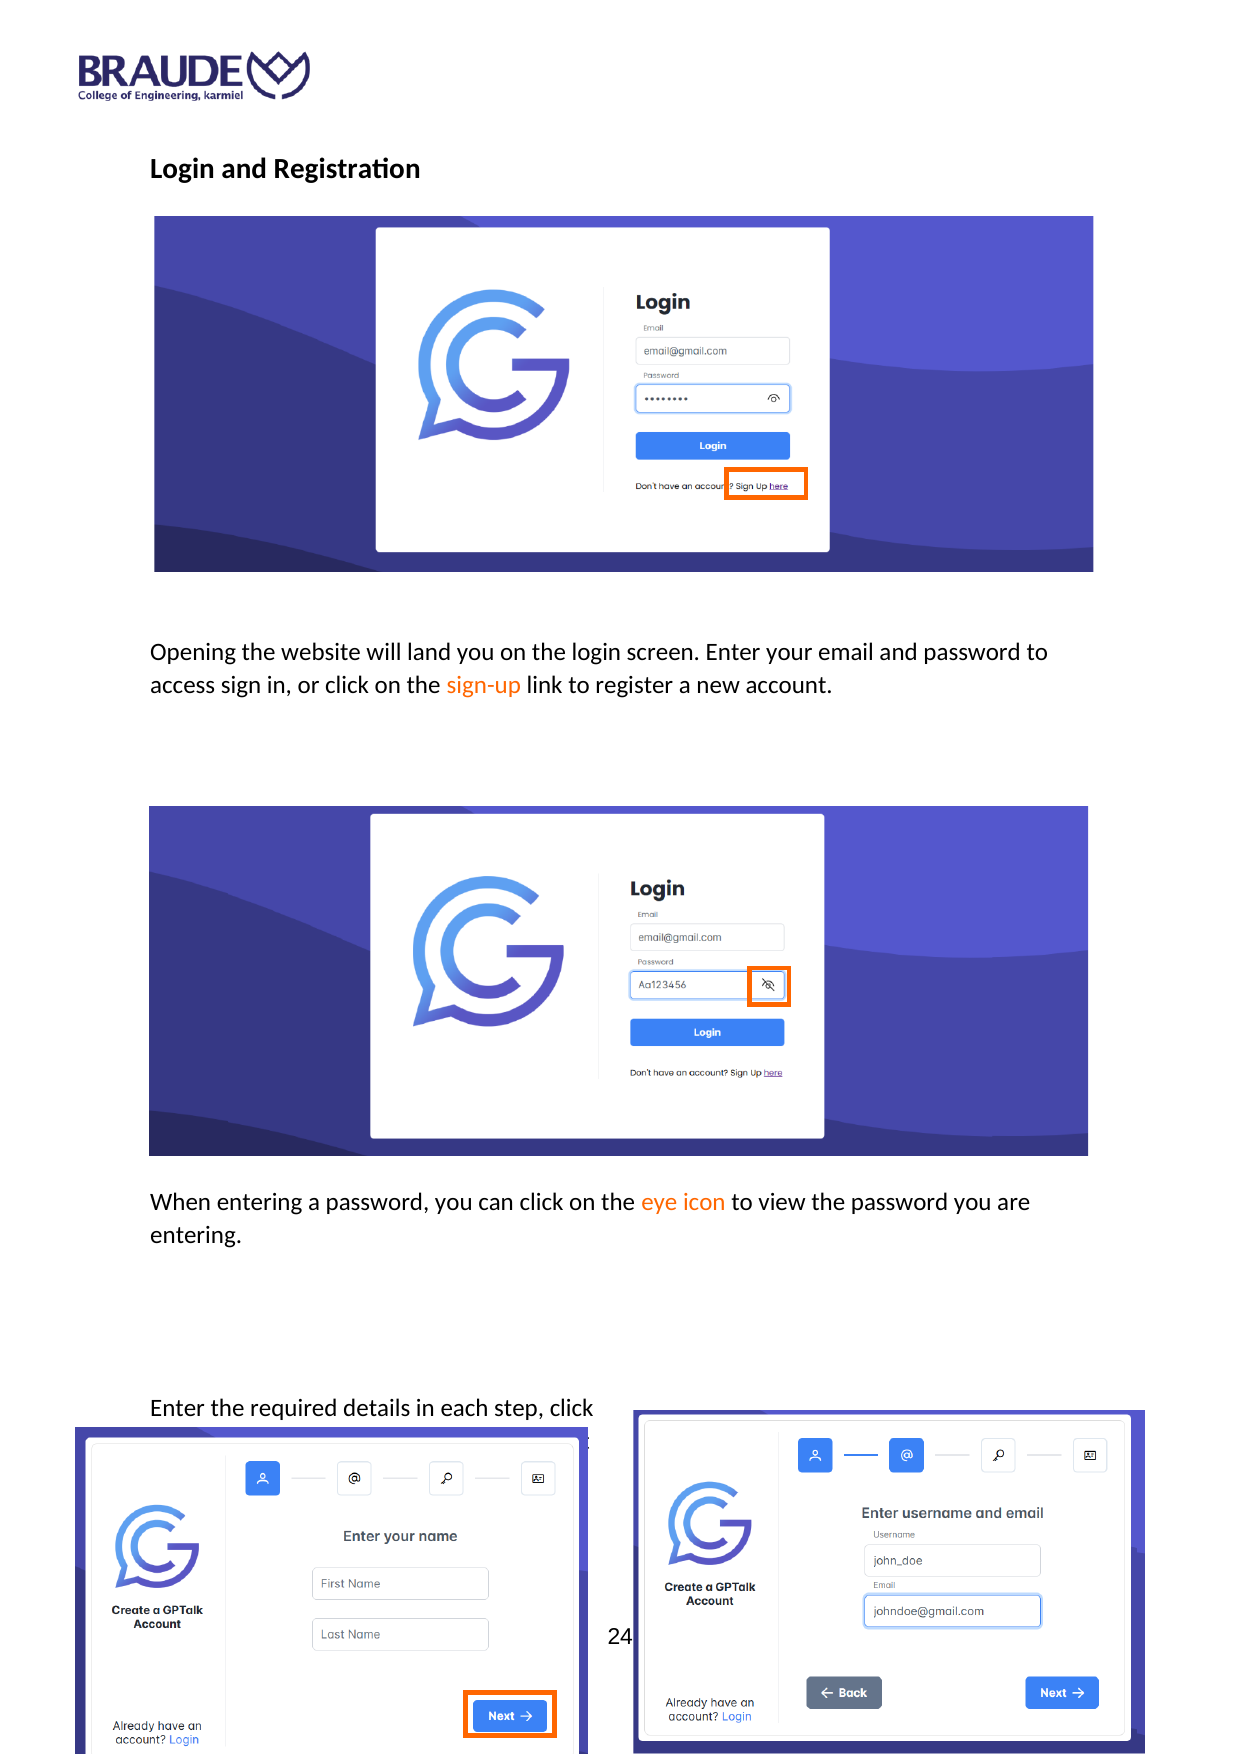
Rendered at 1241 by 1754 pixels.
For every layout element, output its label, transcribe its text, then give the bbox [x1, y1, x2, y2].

picture [65, 45, 317, 104]
subtitle Login and Registration [150, 150, 1090, 186]
text Enter the required details in each step, click next when you filled all fields in the current step. [150, 1393, 1090, 1489]
text Opening the website will land you on the login screen. Enter your email and password to access sign in, or click on the sign-up link to register a new account. [150, 636, 1090, 699]
picture [633, 1410, 1145, 1754]
picture [149, 806, 1089, 1156]
picture [75, 1427, 588, 1754]
picture [154, 216, 1094, 572]
